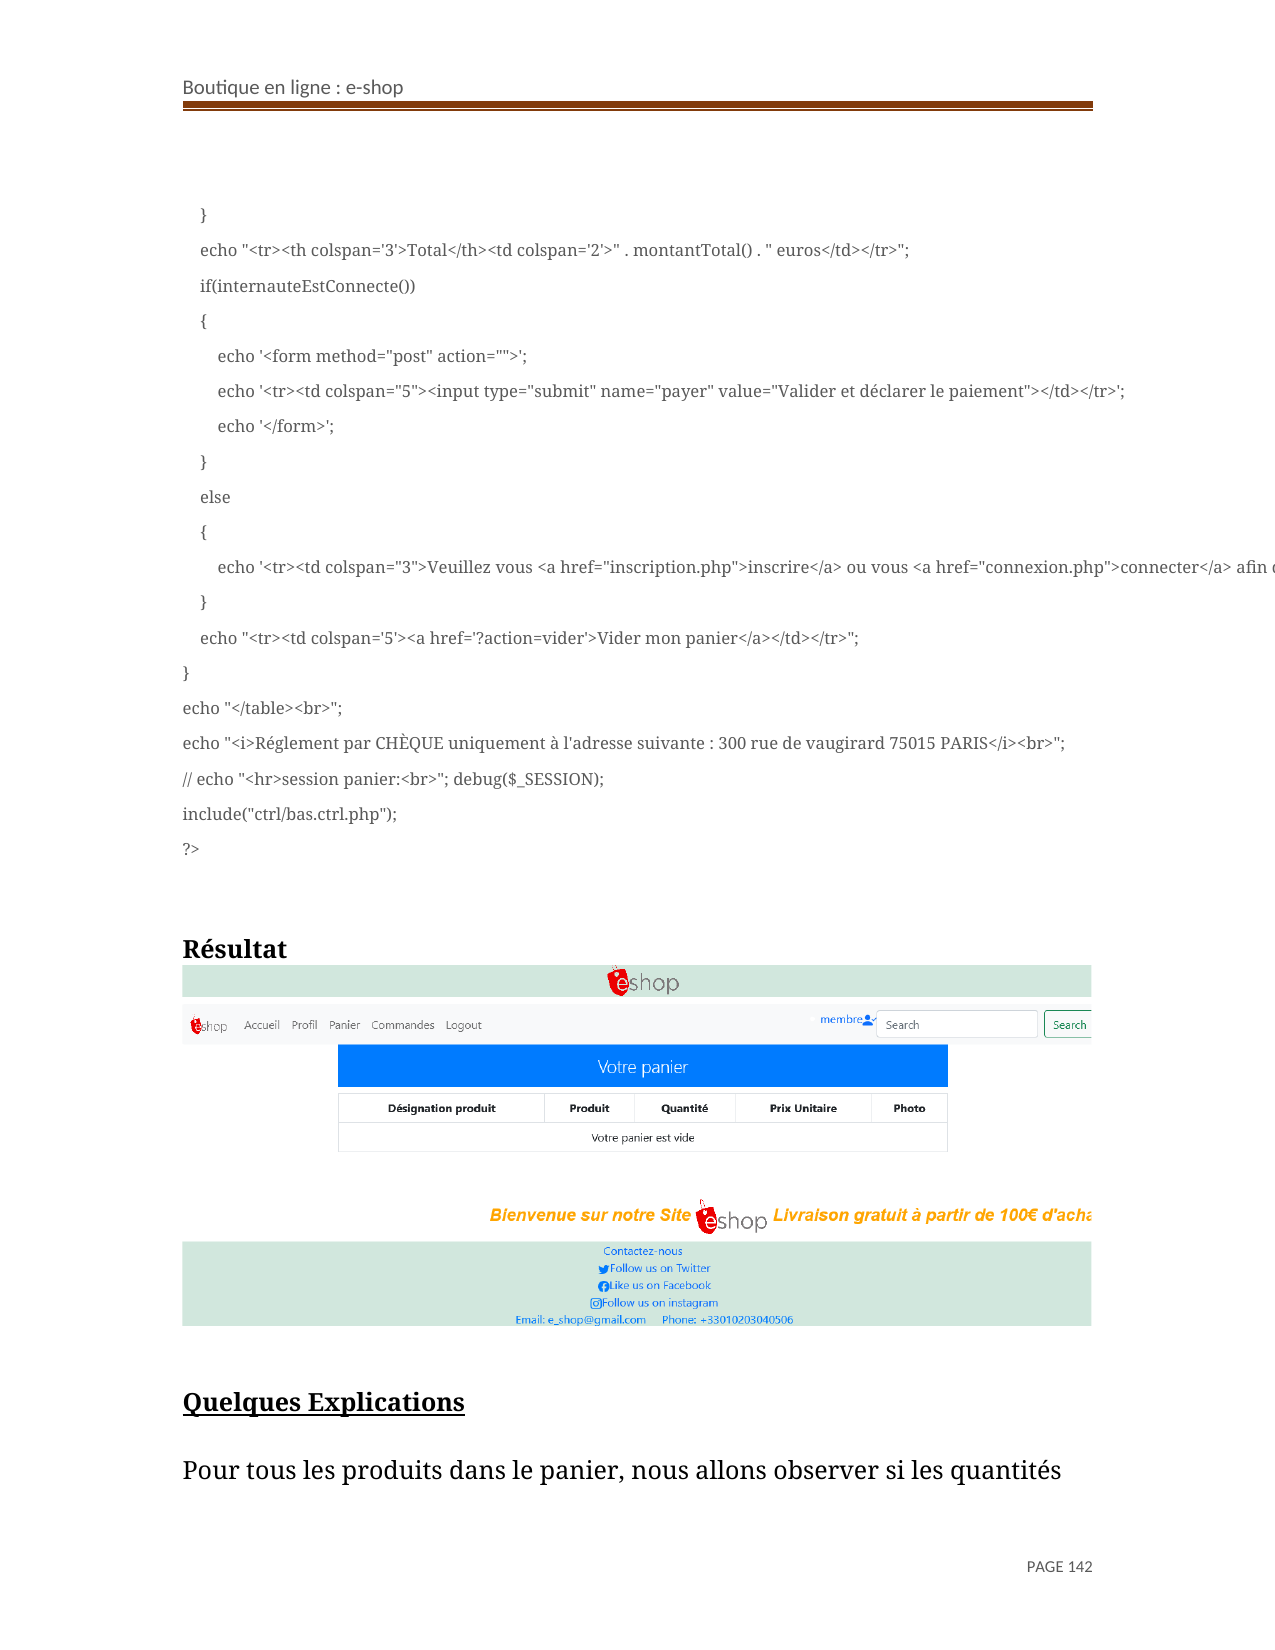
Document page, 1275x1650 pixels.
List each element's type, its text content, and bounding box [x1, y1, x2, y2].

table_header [183, 191, 1275, 873]
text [182, 1351, 1093, 1487]
picture [182, 965, 1092, 1326]
